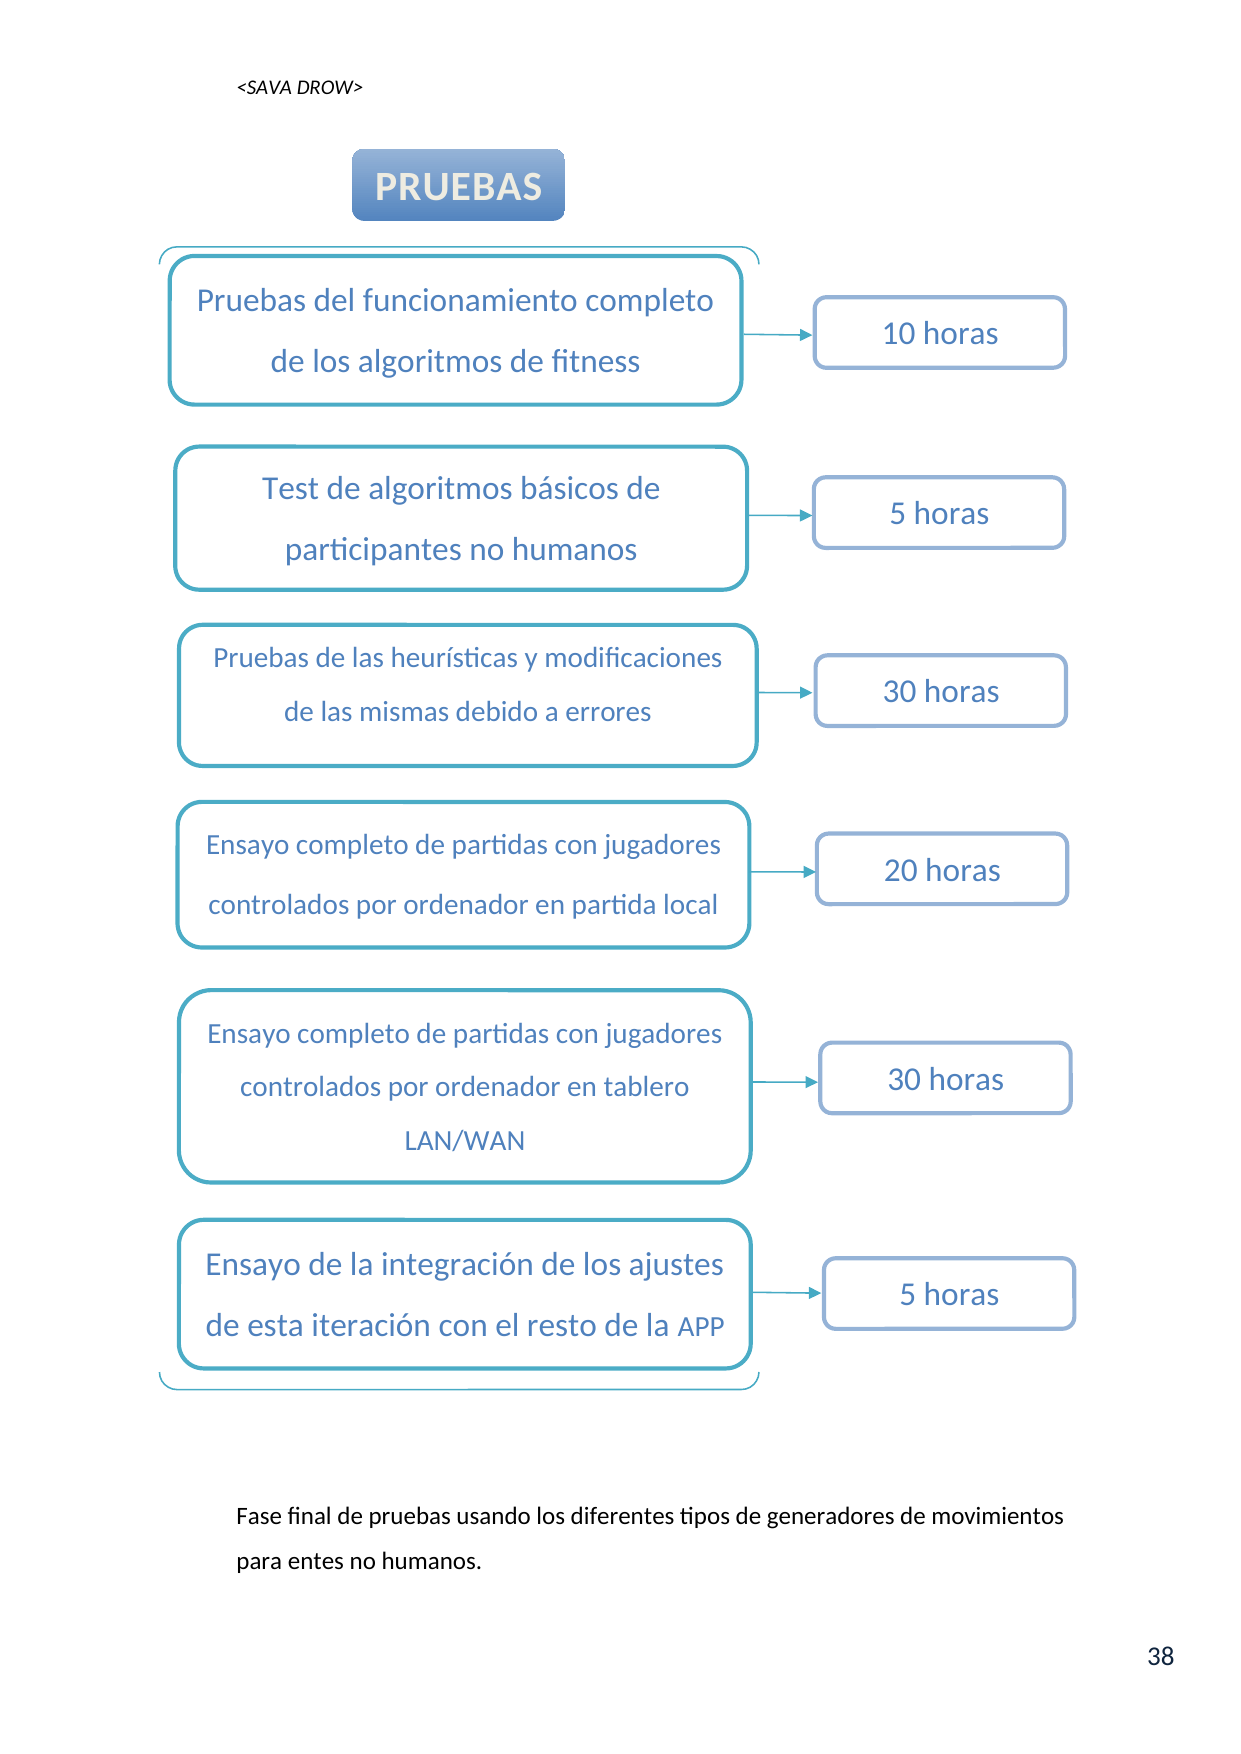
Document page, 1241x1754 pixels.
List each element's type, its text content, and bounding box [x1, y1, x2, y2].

text Fase final de pruebas usando los diferentes tipos de generadores de movimientos para entes no humanos. [236, 1500, 1092, 1576]
